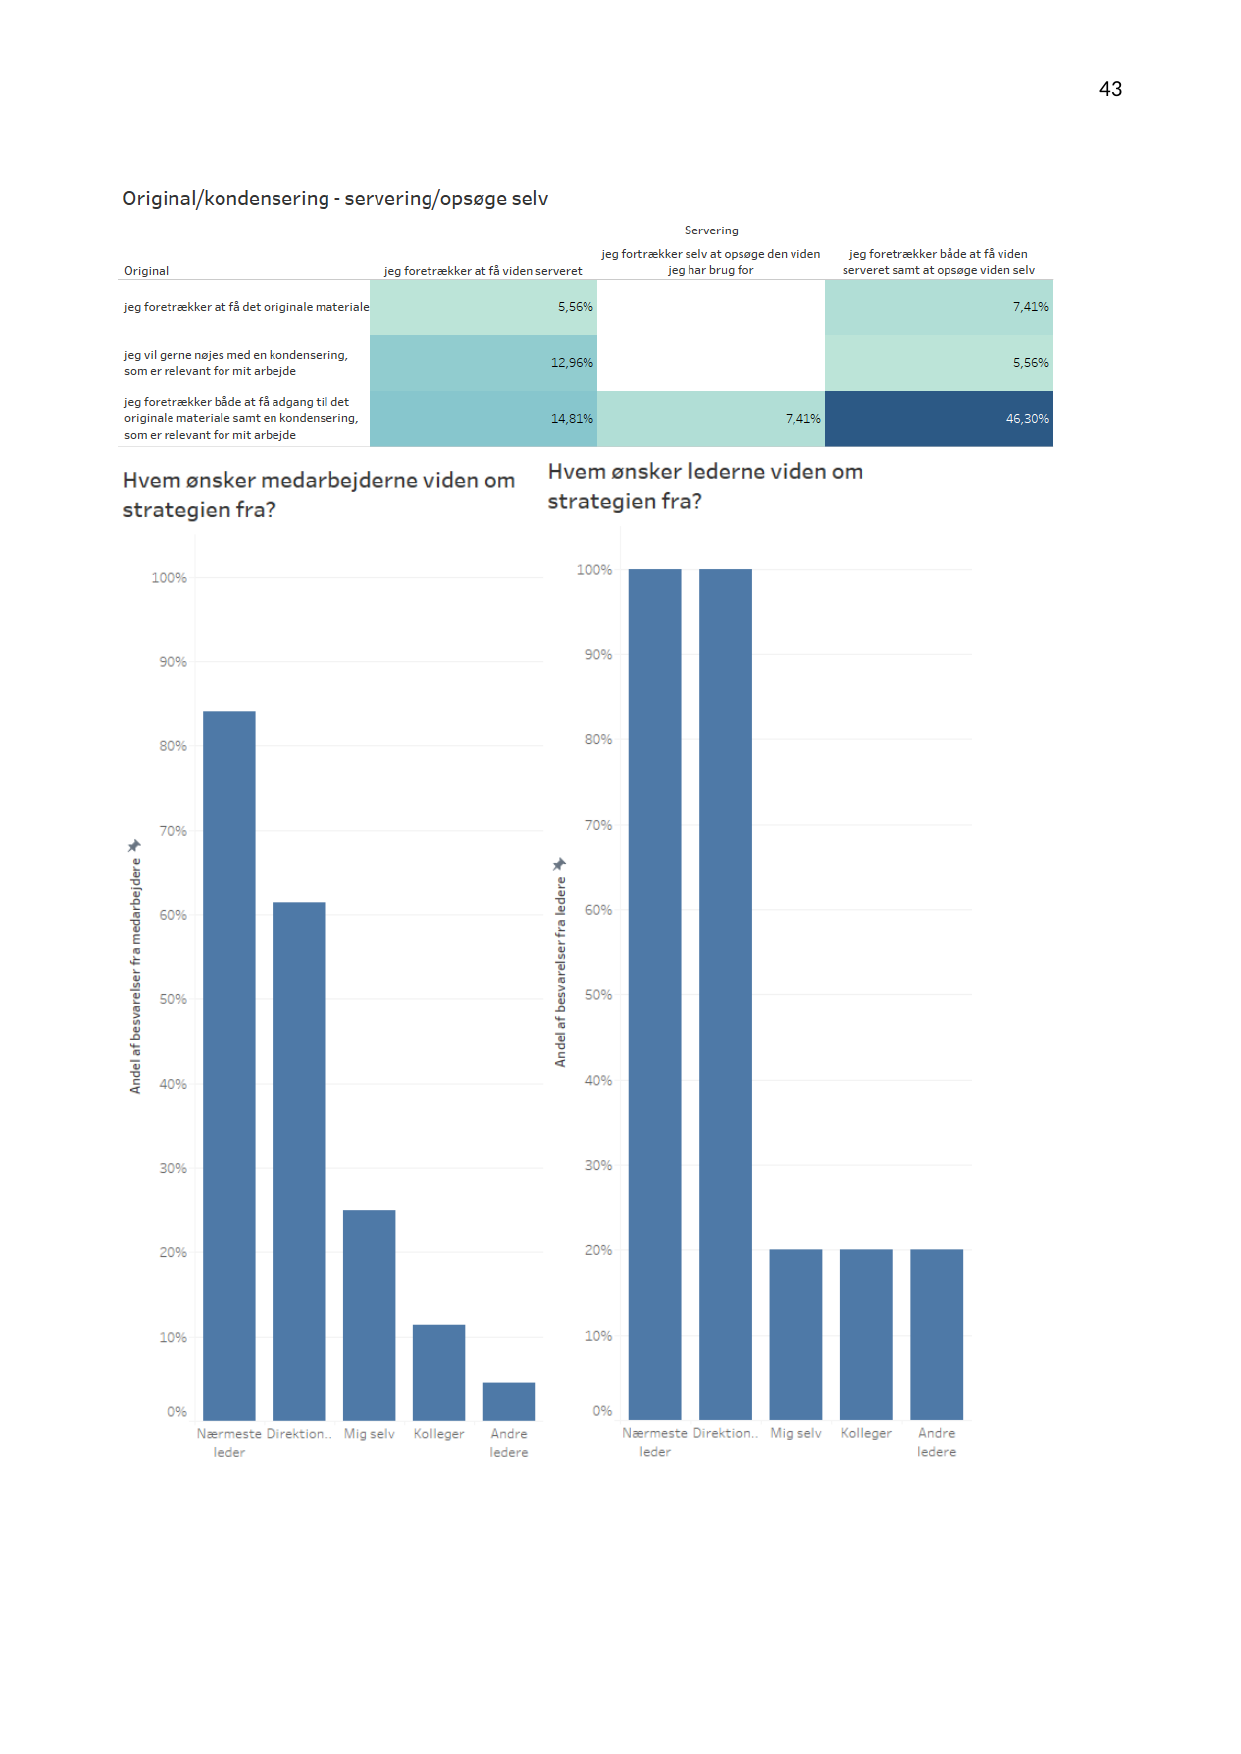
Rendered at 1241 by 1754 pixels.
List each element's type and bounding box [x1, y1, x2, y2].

picture [118, 448, 972, 1518]
picture [118, 177, 1054, 447]
